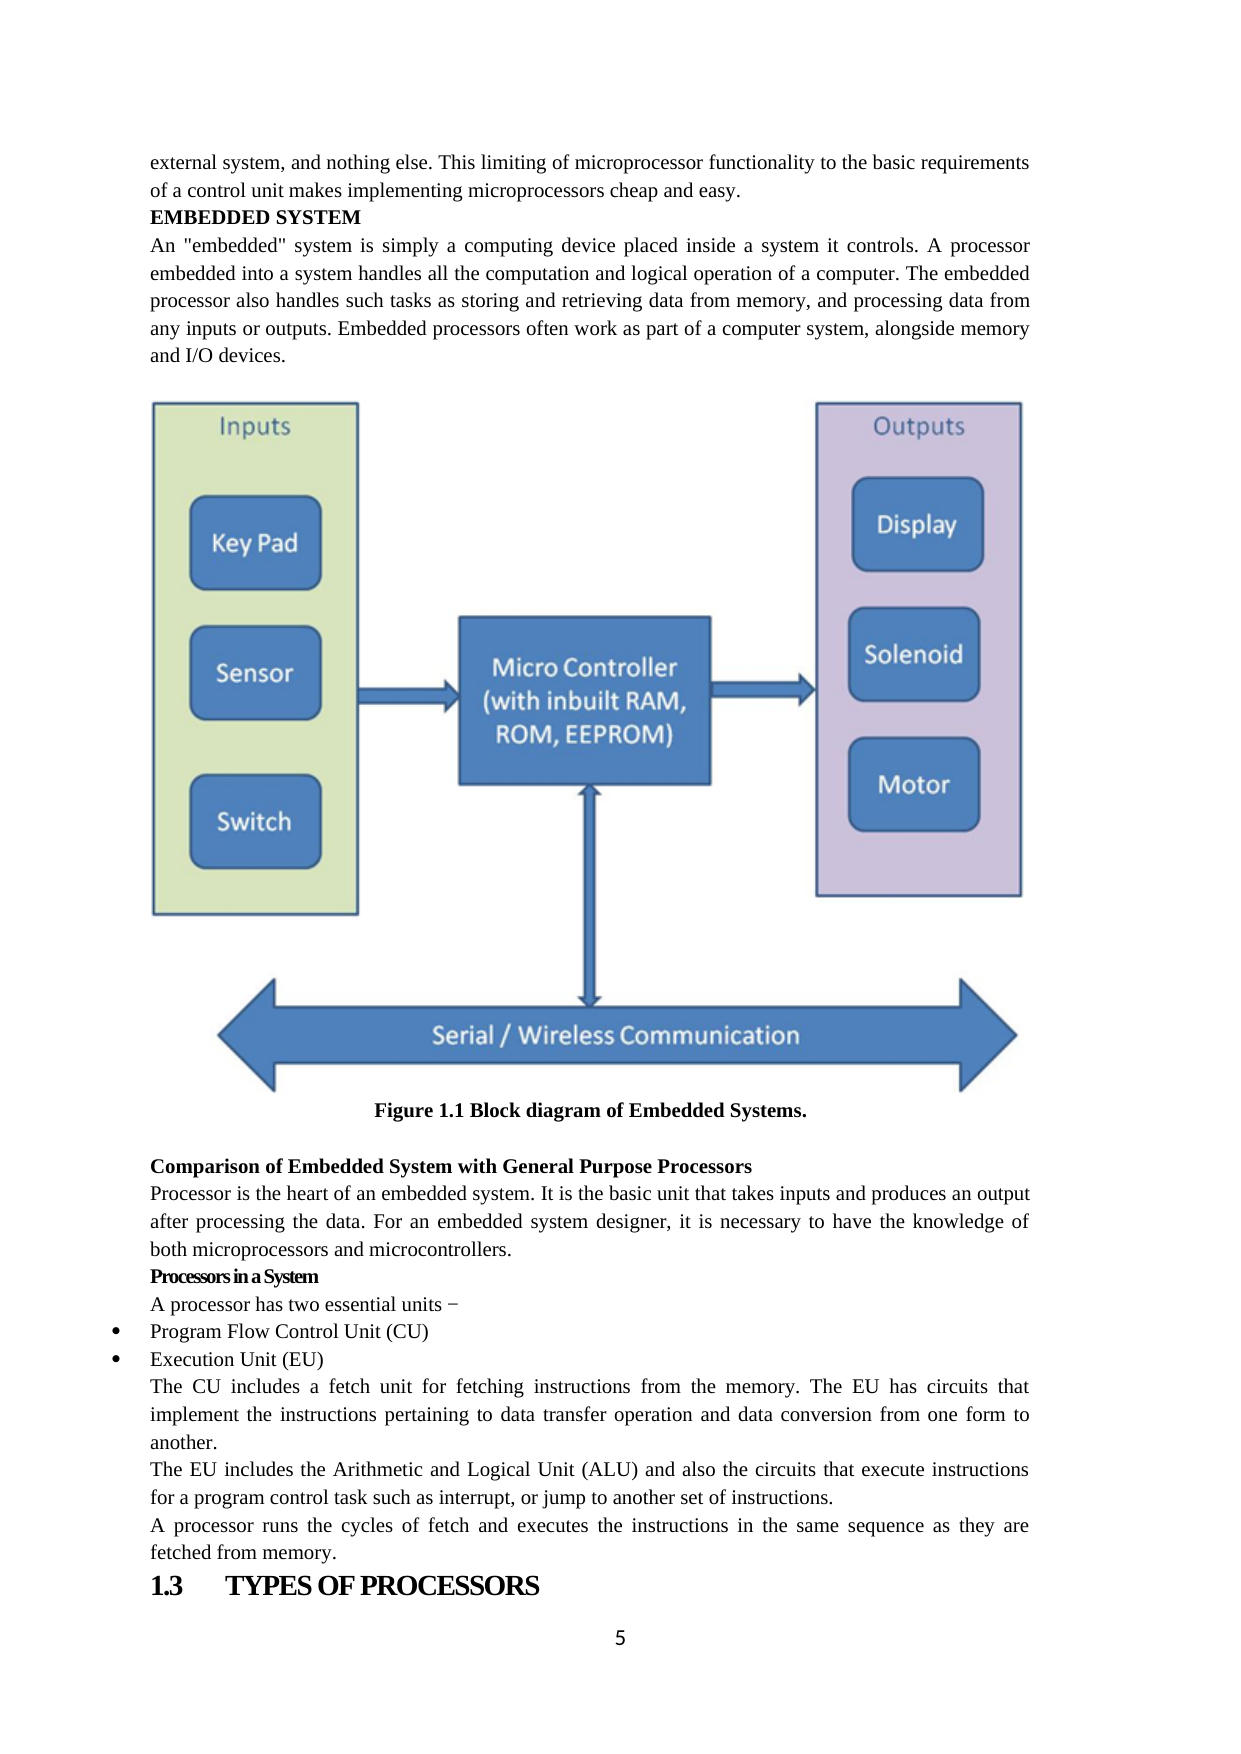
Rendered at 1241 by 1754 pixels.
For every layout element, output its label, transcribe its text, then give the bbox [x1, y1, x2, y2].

text An "embedded" system is simply a computing device placed inside a system it controls. A processor embedded into a system handles all the computation and logical operation of a computer. The embedded processor also handles such tasks as storing and retrieving data from memory, and processing data from any inputs or outputs. Embedded processors often work as part of a computer system, alongside memory and I/O devices. [150, 233, 1031, 367]
text Figure 1.1 Block diagram of Embedded Systems. [150, 1098, 1031, 1122]
list Execution Unit (EU) [112, 1347, 1031, 1371]
text A processor has two essential units − [150, 1292, 1031, 1316]
text Processor is the heart of an embedded system. It is the basic unit that takes inputs and produces an output after processing the data. For an embedded system designer, it is necessary to have the knowledge of both microprocessors and microcontrollers. [150, 1181, 1031, 1261]
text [150, 150, 1031, 202]
subtitle EMBEDDED SYSTEM [150, 205, 1031, 229]
text A processor runs the cycles of fetch and executes the instructions in the same sequence as they are fetched from memory. [150, 1512, 1031, 1564]
list Program Flow Control Unit (CU) [112, 1319, 1031, 1343]
text Comparison of Embedded System with General Purpose Processors [150, 1154, 1031, 1178]
text The CU includes a fetch unit for fetching instructions from the memory. The EU has circuits that implement the instructions pertaining to data transfer operation and data conversion from one form to another. [150, 1374, 1031, 1454]
picture [150, 398, 1025, 1095]
text Processors in a System [150, 1264, 1031, 1288]
text 1.3 TYPES OF PROCESSORS [150, 1568, 1031, 1601]
text The EU includes the Arithmetic and Logical Unit (ALU) and also the circuits that execute instructions for a program control task such as interrupt, or jump to another set of instructions. [150, 1457, 1031, 1509]
